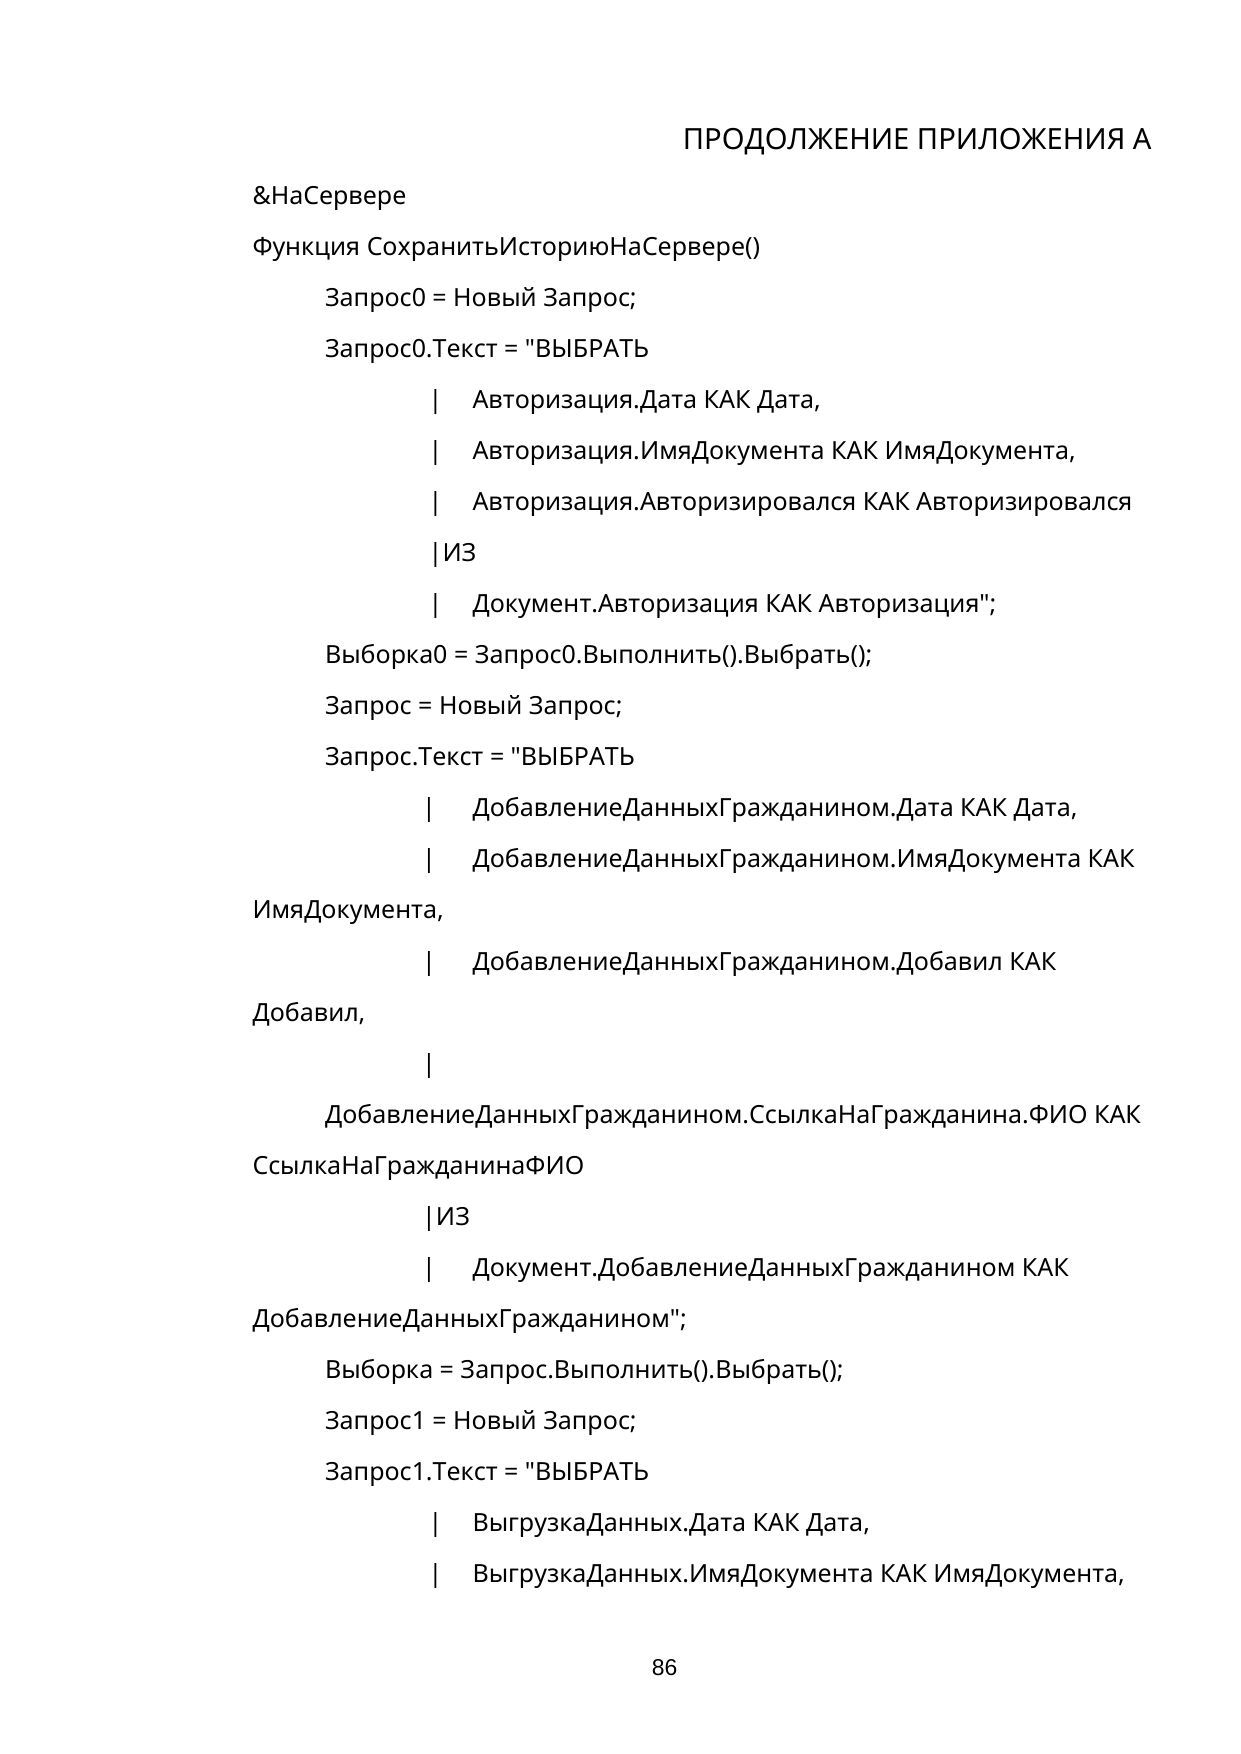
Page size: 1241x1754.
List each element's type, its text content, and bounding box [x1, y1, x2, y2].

list | ДобавлениеДанныхГражданином.ИмяДокумента КАК ИмяДокумента, [252, 841, 1152, 926]
list Запрос0.Текст = "ВЫБРАТЬ [252, 331, 1152, 365]
list Запрос0 = Новый Запрос; [252, 280, 1152, 314]
list ПРОДОЛЖЕНИЕ ПРИЛОЖЕНИЯ А [177, 118, 1152, 158]
list | Авторизация.Авторизировался КАК Авторизировался [252, 484, 1152, 518]
list | Документ.Авторизация КАК Авторизация"; [252, 586, 1152, 620]
list | ДобавлениеДанныхГражданином.Добавил КАК Добавил, [252, 943, 1152, 1028]
list Запрос = Новый Запрос; [252, 688, 1152, 722]
list | ВыгрузкаДанных.ИмяДокумента КАК ИмяДокумента, [252, 1556, 1152, 1590]
list Выборка0 = Запрос0.Выполнить().Выбрать(); [252, 637, 1152, 671]
list | ДобавлениеДанныхГражданином.Дата КАК Дата, [252, 790, 1152, 824]
list Функция СохранитьИсториюНаСервере() [252, 229, 1152, 263]
list |ИЗ [252, 535, 1152, 569]
list | Авторизация.Дата КАК Дата, [252, 382, 1152, 416]
list |ИЗ [252, 1198, 1152, 1232]
list Запрос.Текст = "ВЫБРАТЬ [252, 739, 1152, 773]
list | Авторизация.ИмяДокумента КАК ИмяДокумента, [252, 433, 1152, 467]
list Выборка = Запрос.Выполнить().Выбрать(); [252, 1352, 1152, 1386]
list &НаСервере [252, 178, 1152, 212]
list Запрос1 = Новый Запрос; [252, 1403, 1152, 1437]
list Запрос1.Текст = "ВЫБРАТЬ [252, 1454, 1152, 1488]
list | ДобавлениеДанныхГражданином.СсылкаНаГражданина.ФИО КАК СсылкаНаГражданинаФИО [252, 1045, 1152, 1181]
list | ВыгрузкаДанных.Дата КАК Дата, [252, 1505, 1152, 1539]
list | Документ.ДобавлениеДанныхГражданином КАК ДобавлениеДанныхГражданином"; [252, 1249, 1152, 1334]
